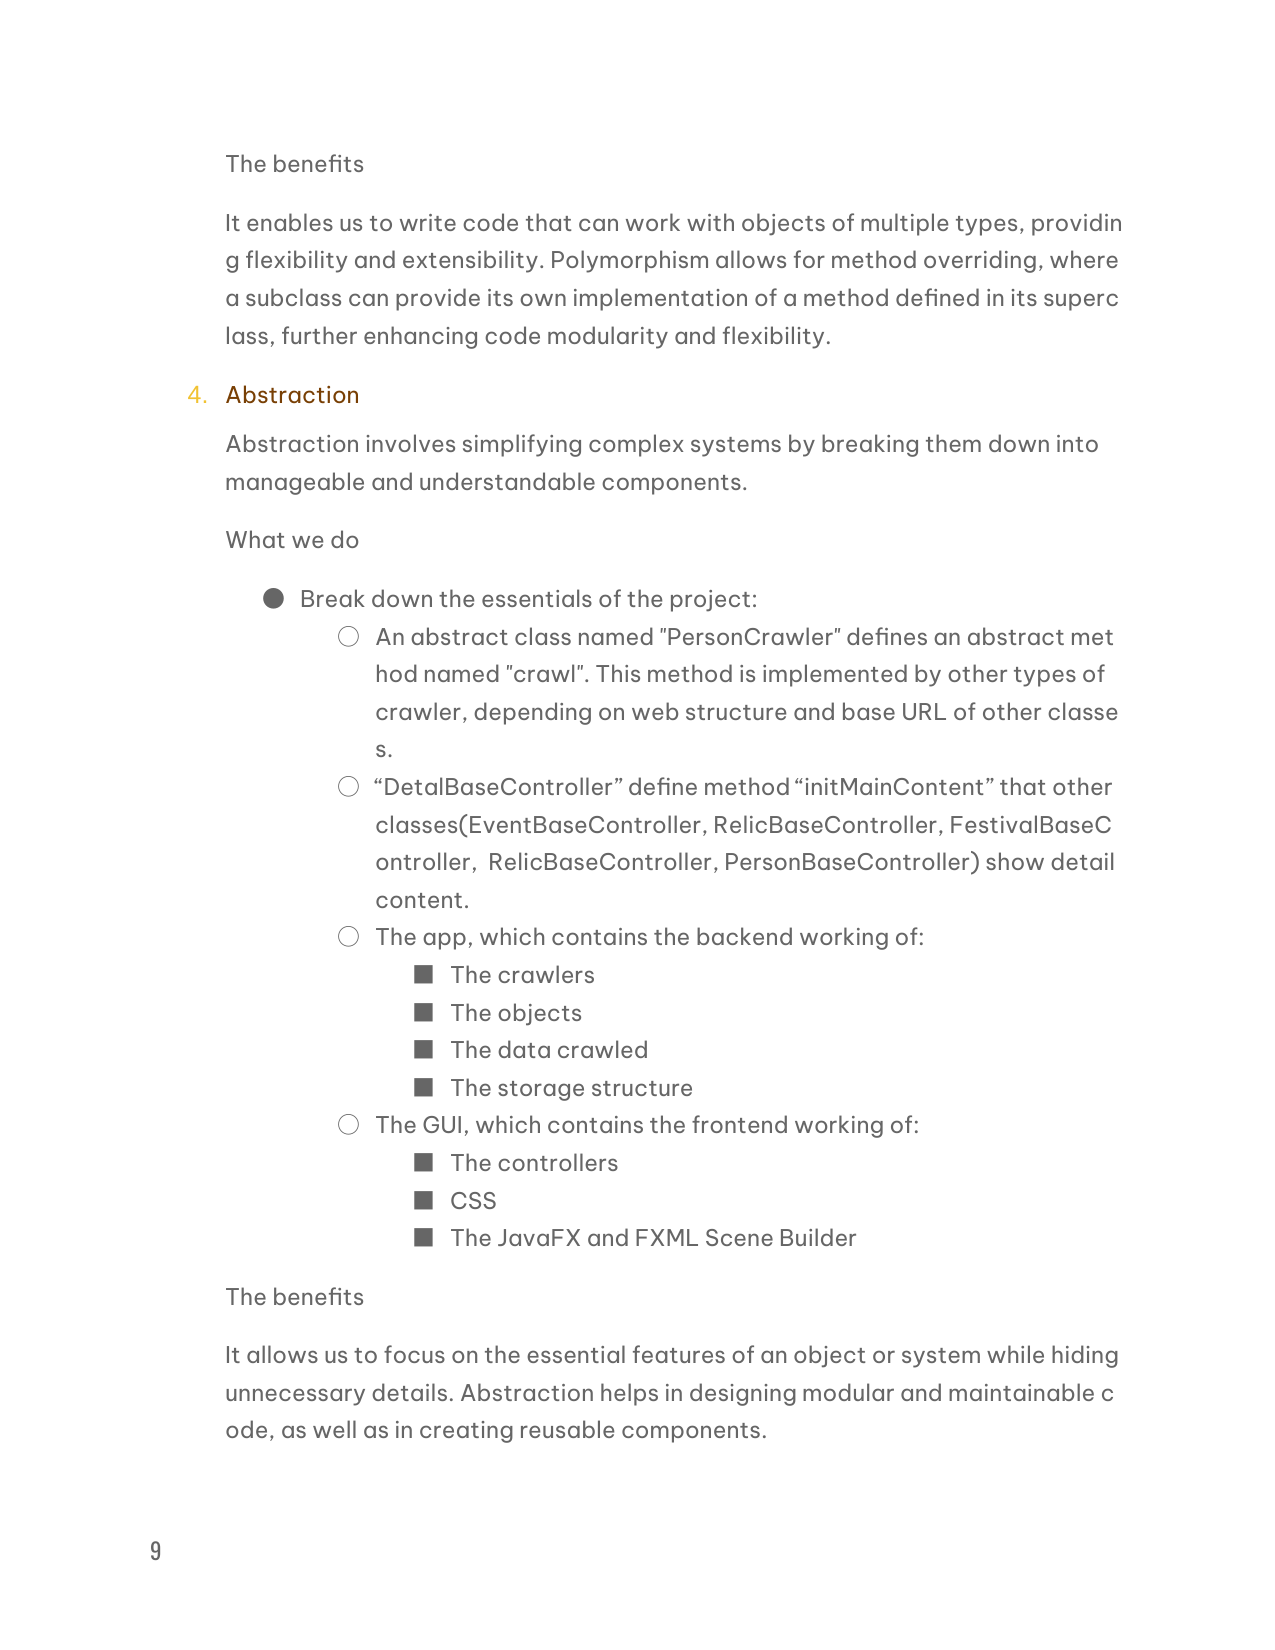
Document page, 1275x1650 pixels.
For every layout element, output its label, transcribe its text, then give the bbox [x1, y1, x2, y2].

subtitle Abstraction [187, 380, 1125, 409]
list The data crawled [412, 1036, 1125, 1065]
list “DetalBaseController” define method “initMainContent” that other classes(EventBaseController, RelicBaseController, FestivalBaseController, RelicBaseController, PersonBaseController) show detail content. [337, 772, 1125, 914]
text It allows us to focus on the essential features of an object or system while hiding unnecessary details. Abstraction helps in designing modular and maintainable code, as well as in creating reusable components. [225, 1341, 1125, 1445]
list The storage structure [412, 1073, 1125, 1102]
list CSS [412, 1186, 1125, 1215]
subtitle The benefits [225, 1282, 1125, 1311]
text Abstraction involves simplifying complex systems by breaking them down into manageable and understandable components. [225, 430, 1125, 497]
text It enables us to write code that can work with objects of multiple types, providing flexibility and extensibility. Polymorphism allows for method overriding, where a subclass can provide its own implementation of a method defined in its superclass, further enhancing code modularity and flexibility. [225, 208, 1125, 350]
list The JavaFX and FXML Scene Builder [412, 1224, 1125, 1253]
list Break down the essentials of the project: [262, 584, 1125, 613]
subtitle What we do [225, 526, 1125, 555]
list An abstract class named "PersonCrawler" defines an abstract method named "crawl". This method is implemented by other types of crawler, depending on web structure and base URL of other classes. [337, 622, 1125, 764]
subtitle The benefits [225, 150, 1125, 179]
list The app, which contains the backend working of: [337, 923, 1125, 952]
list The objects [412, 998, 1125, 1027]
list The GUI, which contains the frontend working of: [337, 1111, 1125, 1140]
list The controllers [412, 1148, 1125, 1177]
list The crawlers [412, 961, 1125, 989]
